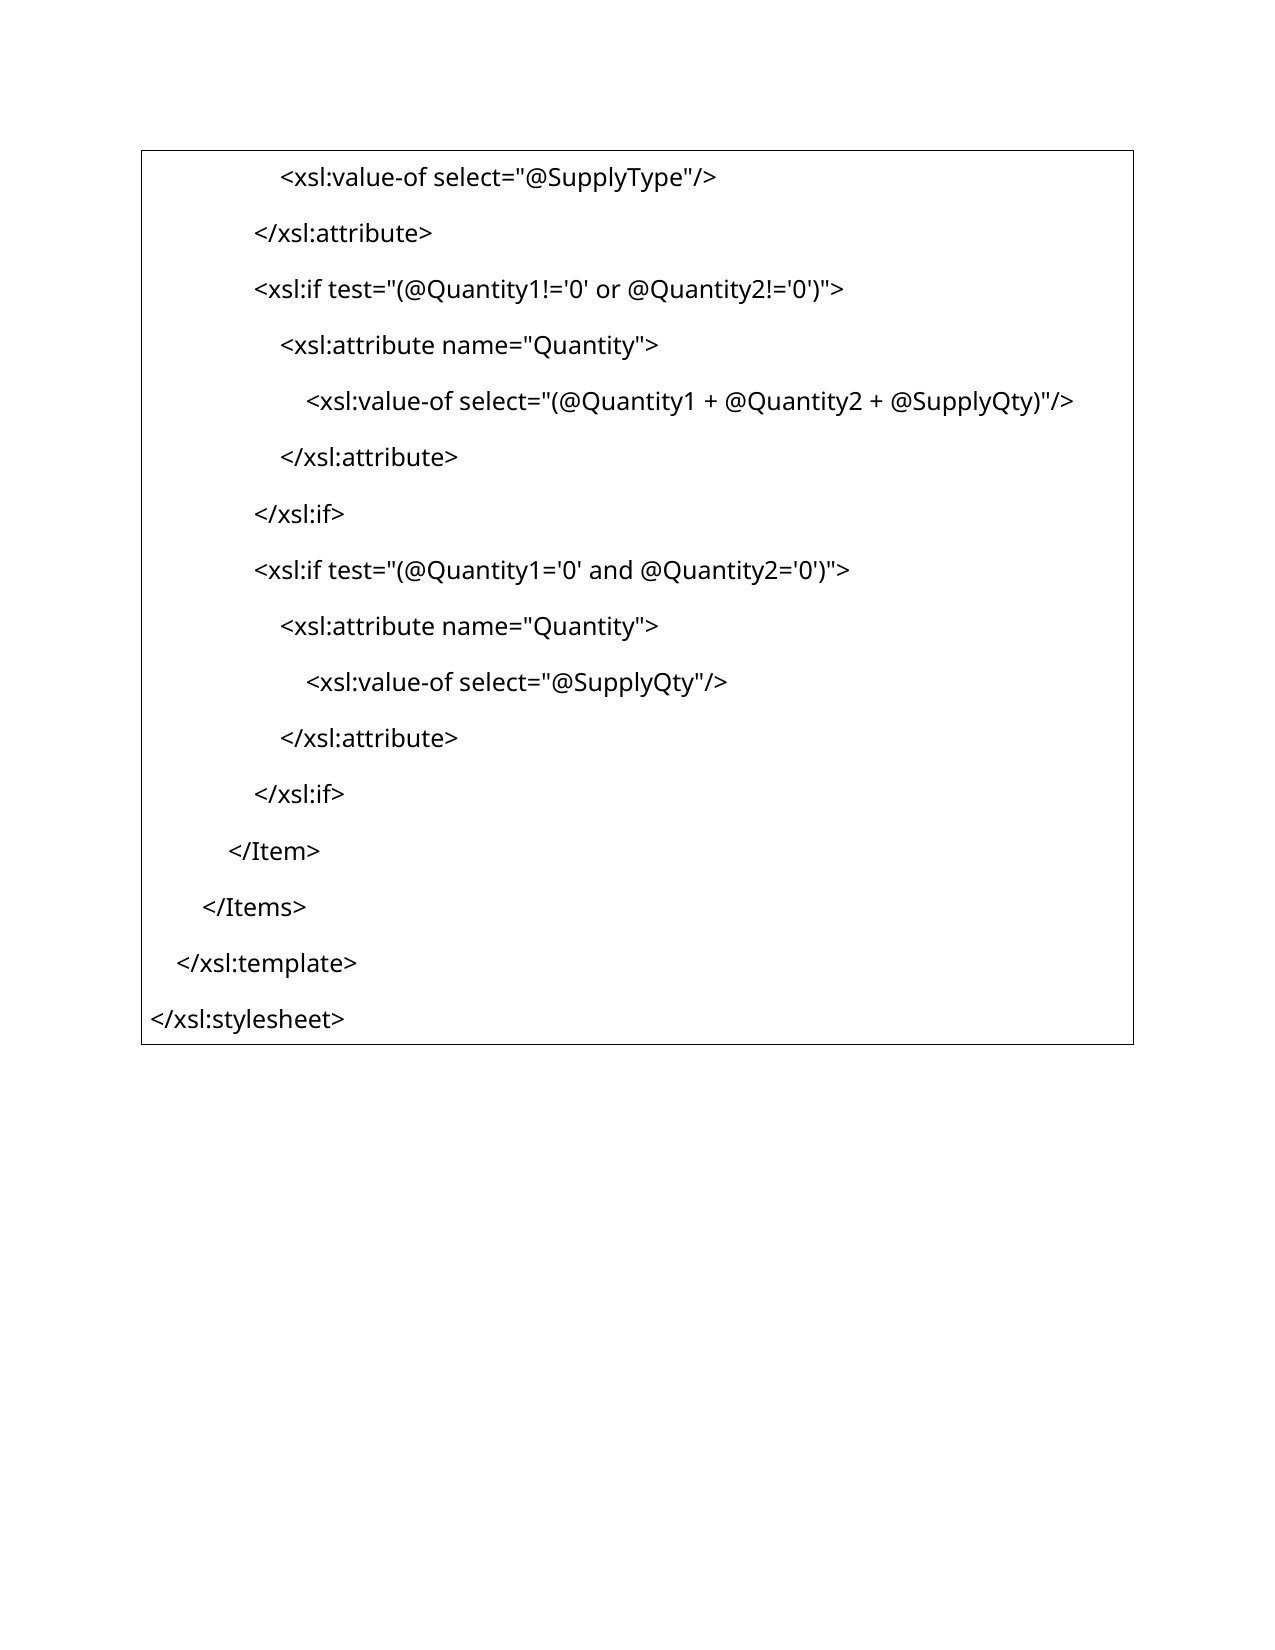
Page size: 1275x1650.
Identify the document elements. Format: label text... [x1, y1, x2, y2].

text <xsl:value-of select="(@Quantity1 + @Quantity2 + @SupplyQty)"/> [142, 374, 1133, 418]
text <xsl:value-of select="@SupplyType"/> [142, 151, 1133, 193]
text <xsl:if test="(@Quantity1='0' and @Quantity2='0')"> [142, 543, 1133, 586]
text <xsl:attribute name="Quantity"> [142, 599, 1133, 643]
text </xsl:stylesheet> [142, 992, 1133, 1044]
text <xsl:if test="(@Quantity1!='0' or @Quantity2!='0')"> [142, 262, 1133, 306]
text </xsl:attribute> [142, 431, 1133, 474]
text <xsl:value-of select="@SupplyQty"/> [142, 655, 1133, 699]
text </xsl:attribute> [142, 206, 1133, 249]
text </xsl:if> [142, 487, 1133, 530]
text <xsl:attribute name="Quantity"> [142, 318, 1133, 362]
text </xsl:if> [142, 768, 1133, 811]
text </Items> [142, 880, 1133, 923]
text </xsl:template> [142, 936, 1133, 979]
text </xsl:attribute> [142, 711, 1133, 755]
text </Item> [142, 824, 1133, 867]
